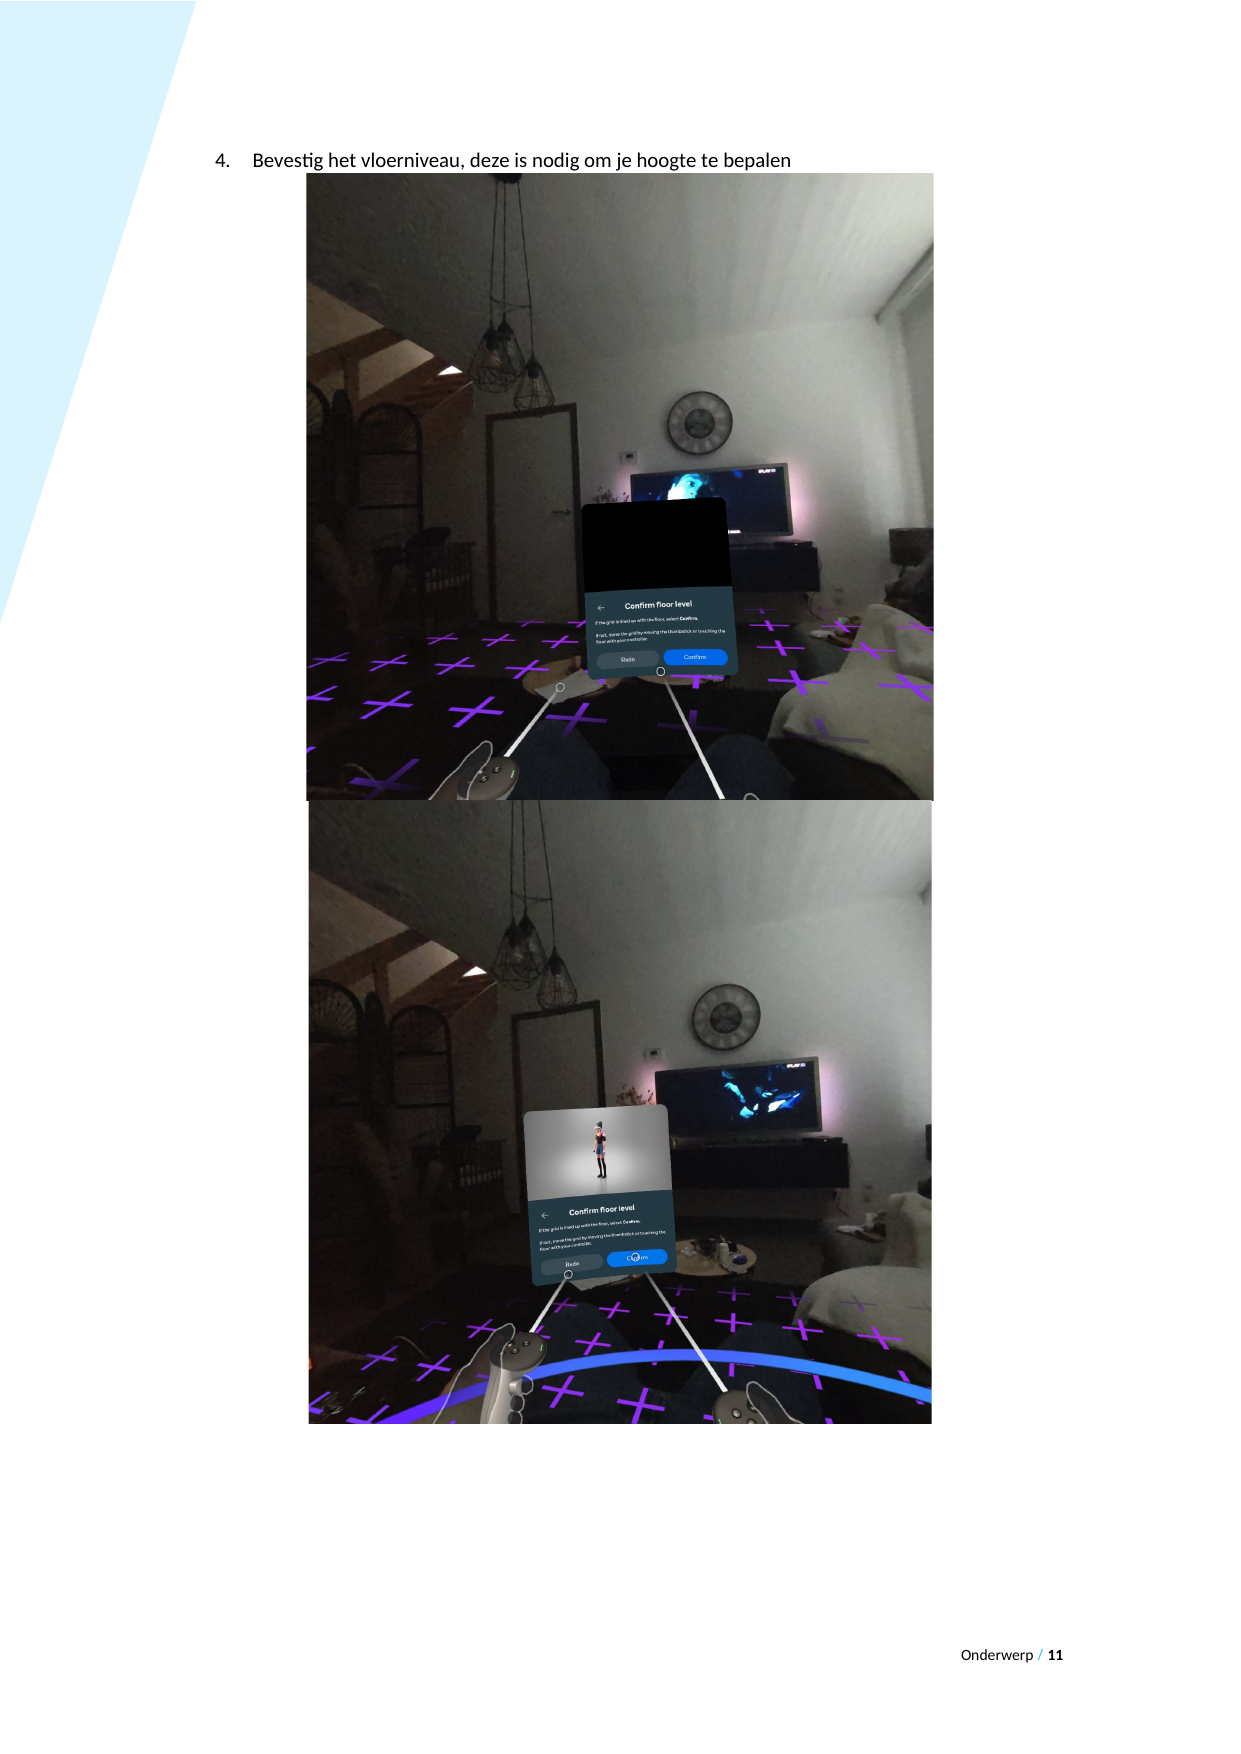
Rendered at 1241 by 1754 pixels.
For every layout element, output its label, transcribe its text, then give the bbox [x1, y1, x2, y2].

picture [0, 1, 1179, 1424]
list Bevestig het vloerniveau, deze is nodig om je hoogte te bepalen [215, 148, 1063, 173]
